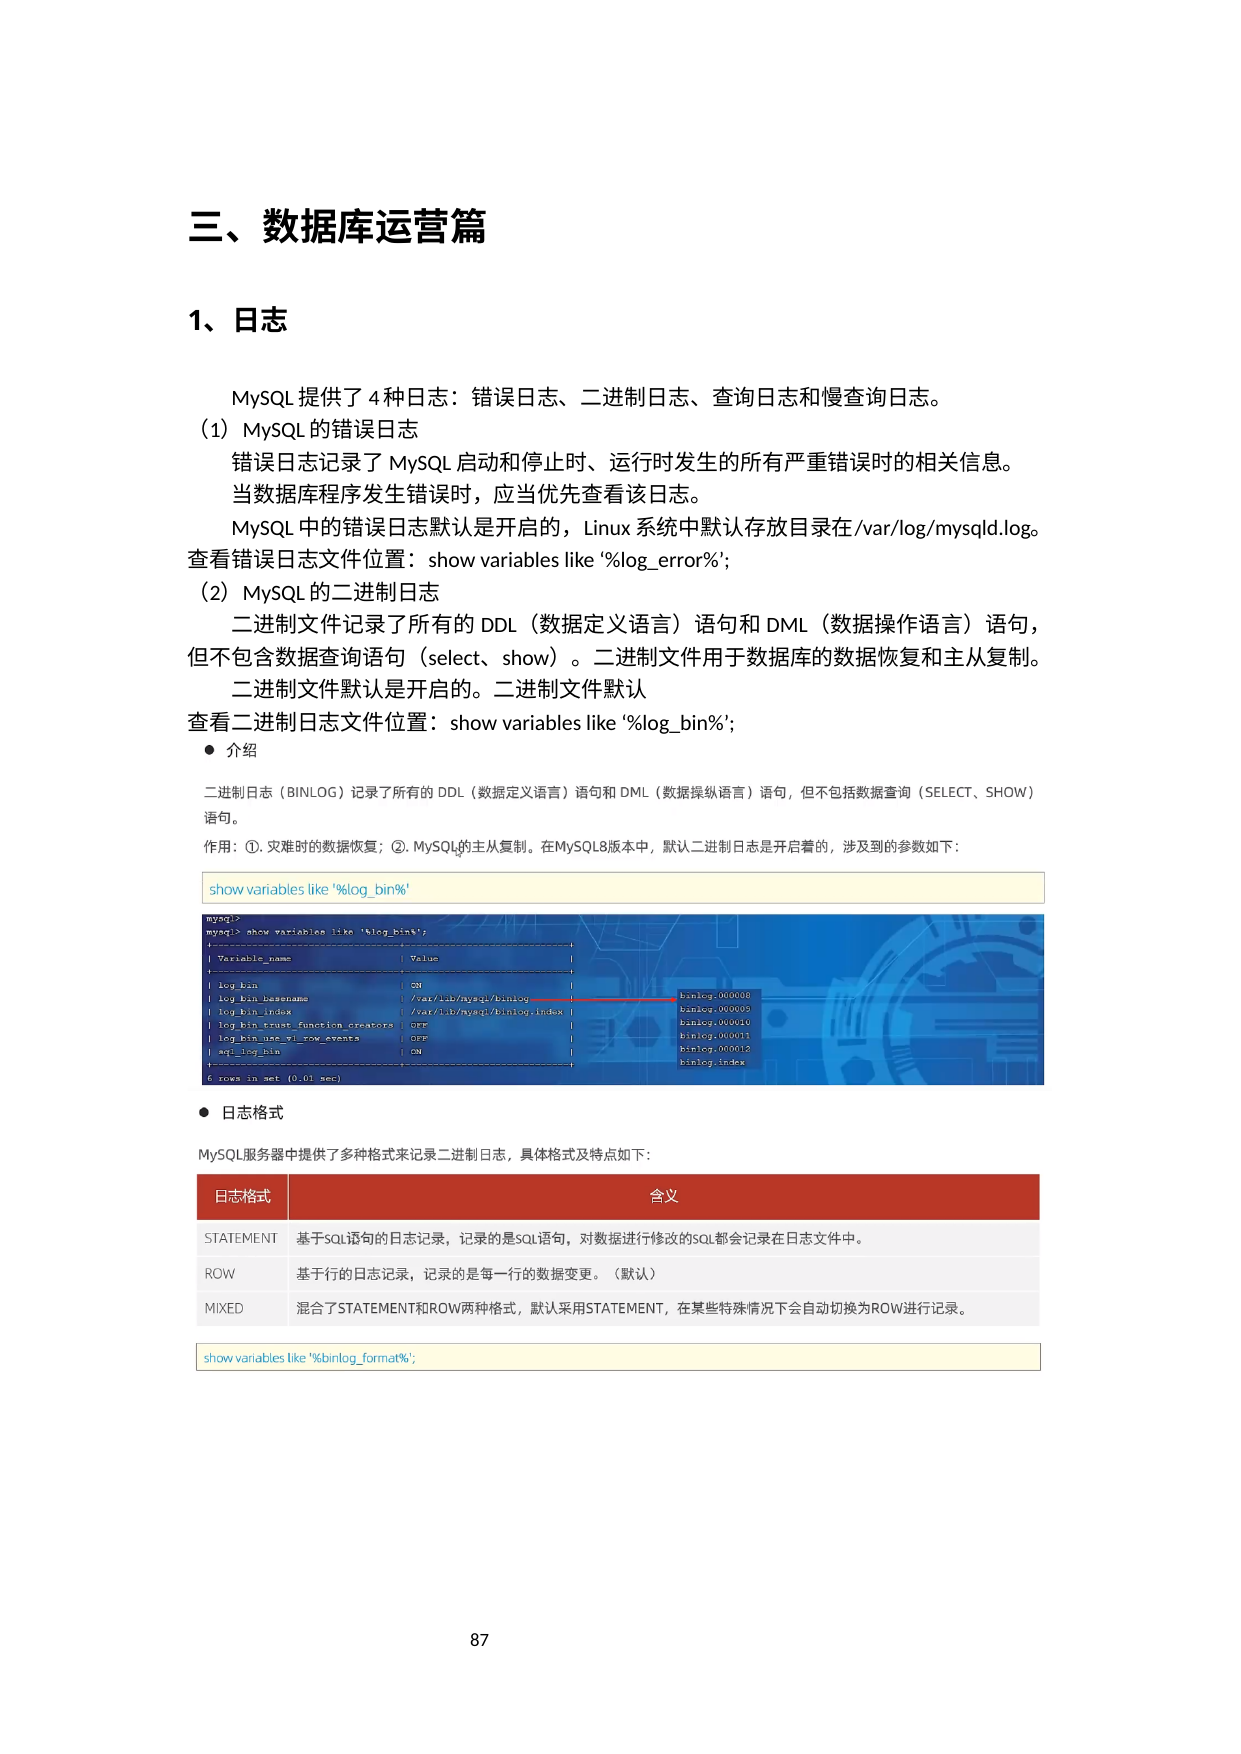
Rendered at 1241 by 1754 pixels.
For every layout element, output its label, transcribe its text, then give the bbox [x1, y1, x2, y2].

list 当数据库程序发生错误时，应当优先查看该日志。 [187, 477, 1053, 509]
picture [187, 1094, 1052, 1378]
subtitle 三、数据库运营篇 [187, 191, 1053, 256]
list 二进制文件记录了所有的DDL（数据定义语言）语句和DML（数据操作语言）语句，但不包含数据查询语句（select、show）。二进制文件用于数据库的数据恢复和主从复制。 [187, 607, 1053, 672]
list 错误日志记录了MySQL启动和停止时、运行时发生的所有严重错误时的相关信息。 [187, 444, 1053, 477]
picture [187, 737, 1053, 1091]
list 查看二进制日志文件位置：show variables like ‘%log_bin%’; [187, 704, 1053, 737]
list 二进制文件默认是开启的。二进制文件默认 [187, 672, 1053, 704]
list MySQL中的错误日志默认是开启的，Linux系统中默认存放目录在/var/log/mysqld.log。查看错误日志文件位置：show variables like ‘%log_error%’; （2）MySQL的二进制日志 [187, 509, 1053, 607]
subtitle 日志 [187, 285, 1053, 350]
text MySQL提供了4种日志：错误日志、二进制日志、查询日志和慢查询日志。 [187, 379, 1053, 412]
list MySQL的错误日志 [187, 412, 1053, 444]
